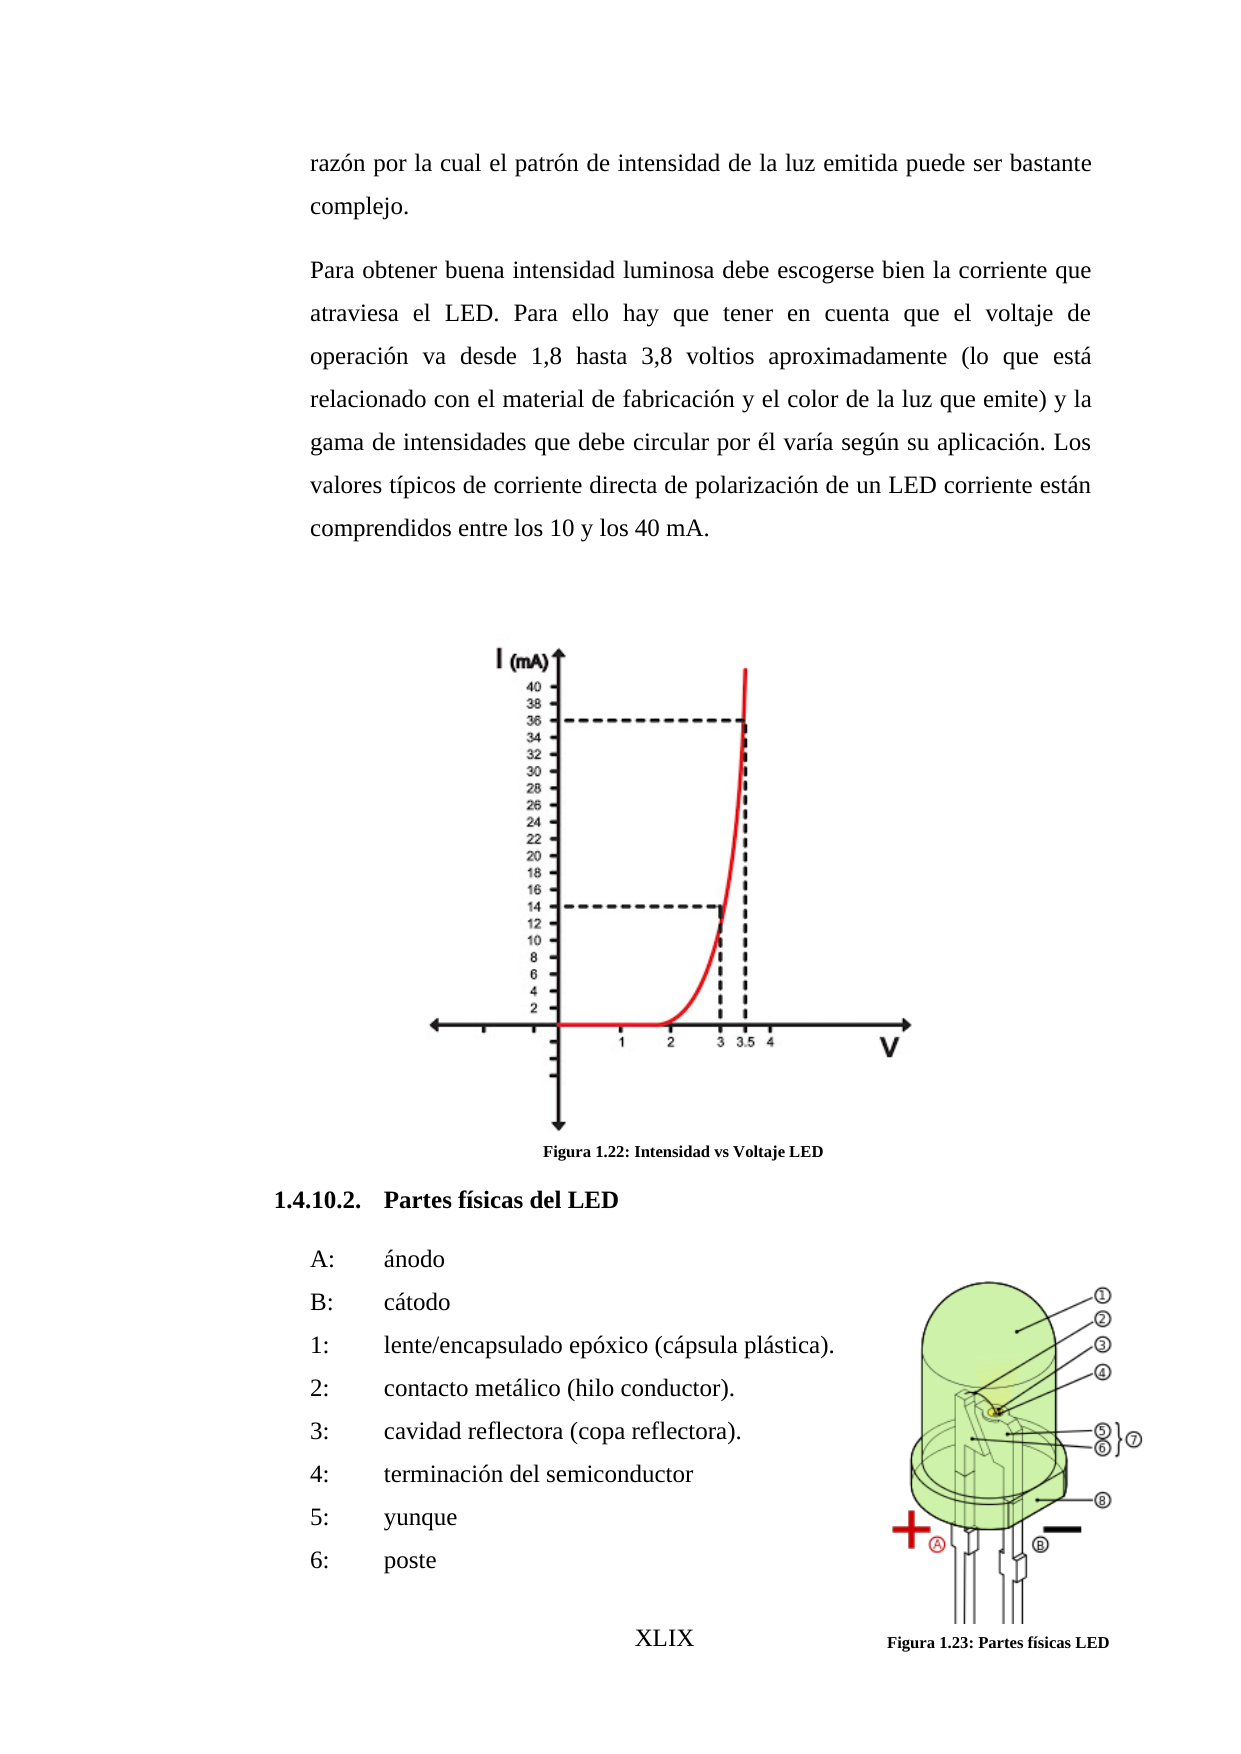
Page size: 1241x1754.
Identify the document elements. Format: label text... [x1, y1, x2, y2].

text 2: contacto metálico (hilo conductor). [310, 1373, 886, 1402]
text A: ánodo [310, 1244, 1092, 1272]
text Figura 1.22: Intensidad vs Voltaje LED [274, 1141, 1092, 1161]
text 5: yunque [310, 1502, 886, 1531]
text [310, 148, 1092, 219]
picture [886, 1247, 1150, 1624]
text 1: lente/encapsulado epóxico (cápsula plástica). [310, 1330, 886, 1359]
text Para obtener buena intensidad luminosa debe escogerse bien la corriente que atraviesa el LED. Para ello hay que tener en cuenta que el voltaje de operación va desde 1,8 hasta 3,8 voltios aproximadamente (lo que está relacionado con el material de fabricación y el color de la luz que emite) y la gama de intensidades que debe circular por él varía según su aplicación. Los valores típicos de corriente directa de polarización de un LED corriente están comprendidos entre los 10 y los 40 mA. [310, 255, 1092, 542]
picture [413, 631, 916, 1138]
text 6: poste [310, 1546, 886, 1574]
text 3: cavidad reflectora (copa reflectora). [310, 1416, 886, 1445]
text B: cátodo [310, 1287, 886, 1316]
subtitle Partes físicas del LED [274, 1186, 1092, 1214]
text 4: terminación del semiconductor [310, 1459, 886, 1488]
